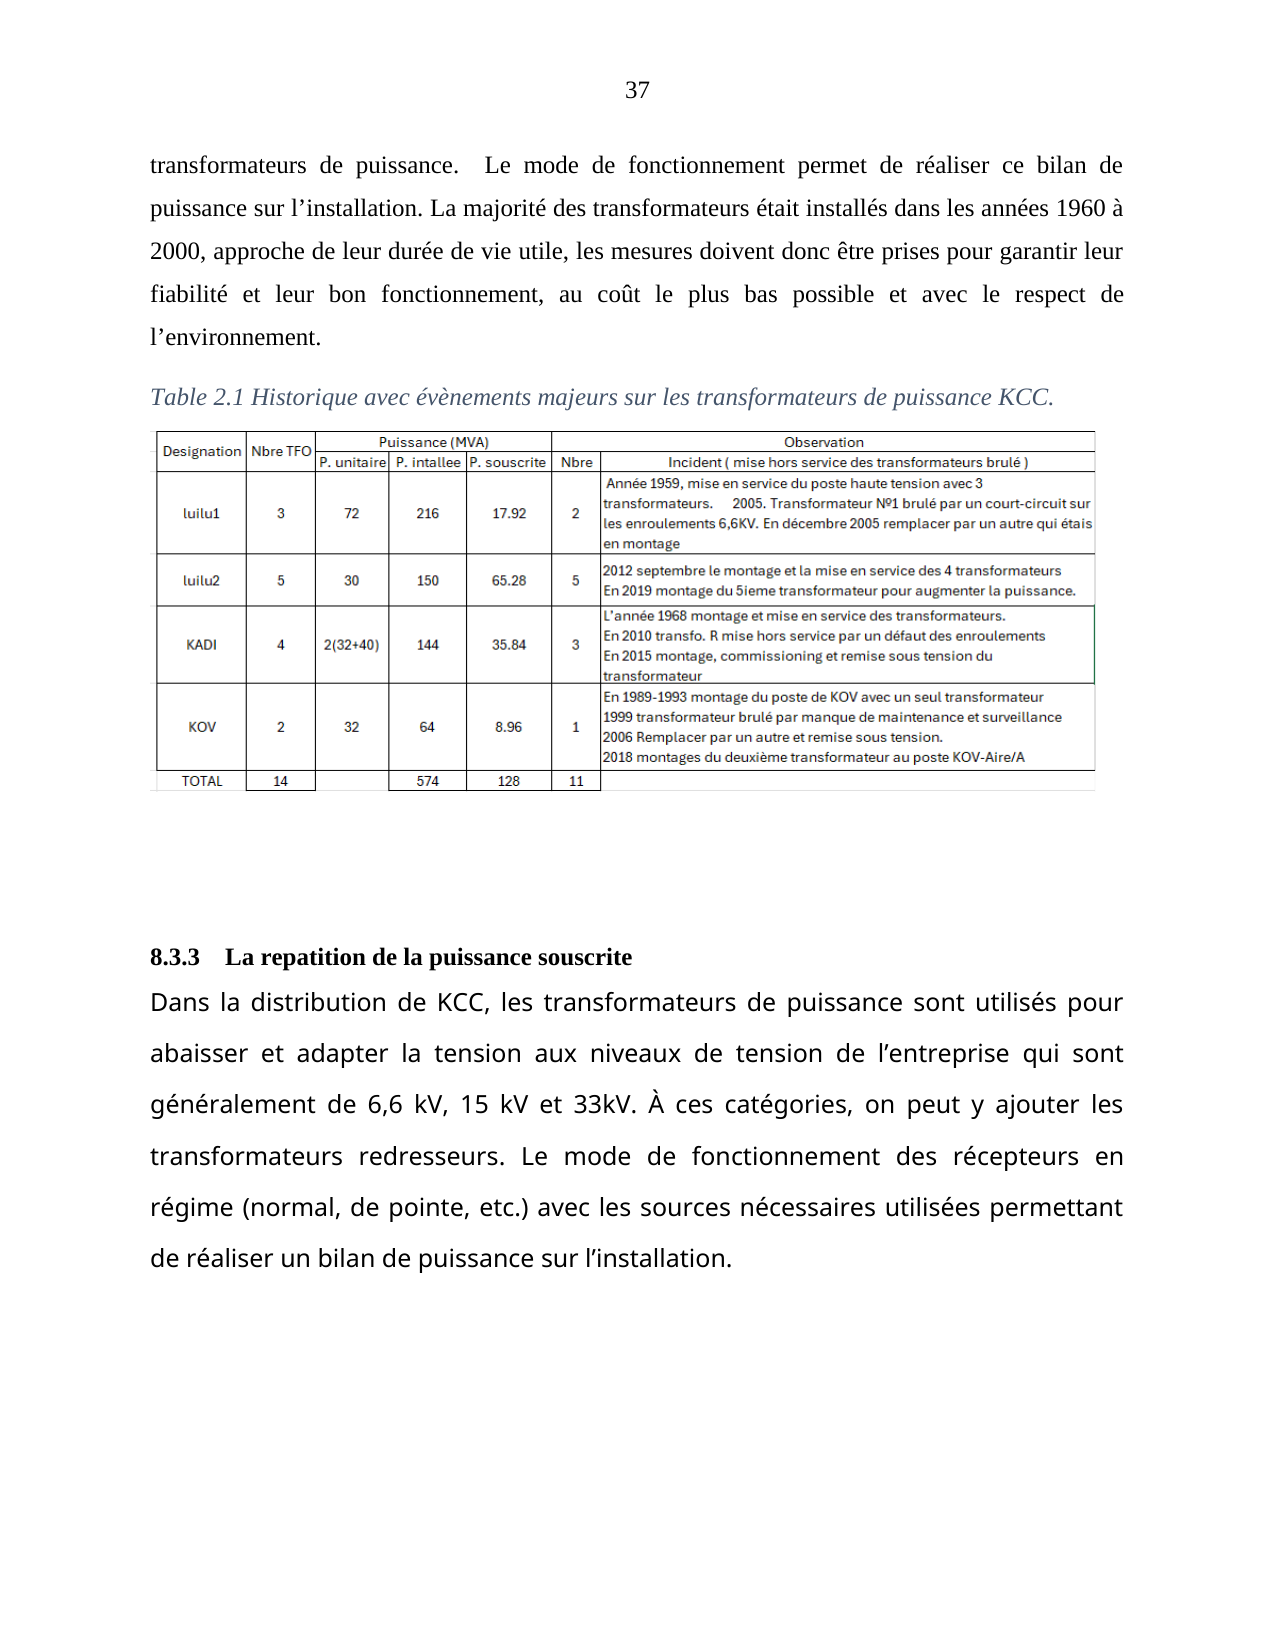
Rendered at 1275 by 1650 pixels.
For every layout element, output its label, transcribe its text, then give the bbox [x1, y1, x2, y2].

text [150, 150, 1125, 351]
picture [150, 431, 1096, 792]
text Table 2.1 Historique avec évènements majeurs sur les transformateurs de puissance KCC. [150, 382, 1125, 411]
text Dans la distribution de KCC, les transformateurs de puissance sont utilisés pour abaisser et adapter la tension aux niveaux de tension de l’entreprise qui sont généralement de 6,6 kV, 15 kV et 33kV. À ces catégories, on peut y ajouter les transformateurs redresseurs. Le mode de fonctionnement des récepteurs en régime (normal, de pointe, etc.) avec les sources nécessaires utilisées permettant de réaliser un bilan de puissance sur l’installation. [150, 985, 1125, 1274]
subtitle La repatition de la puissance souscrite [150, 942, 1125, 971]
